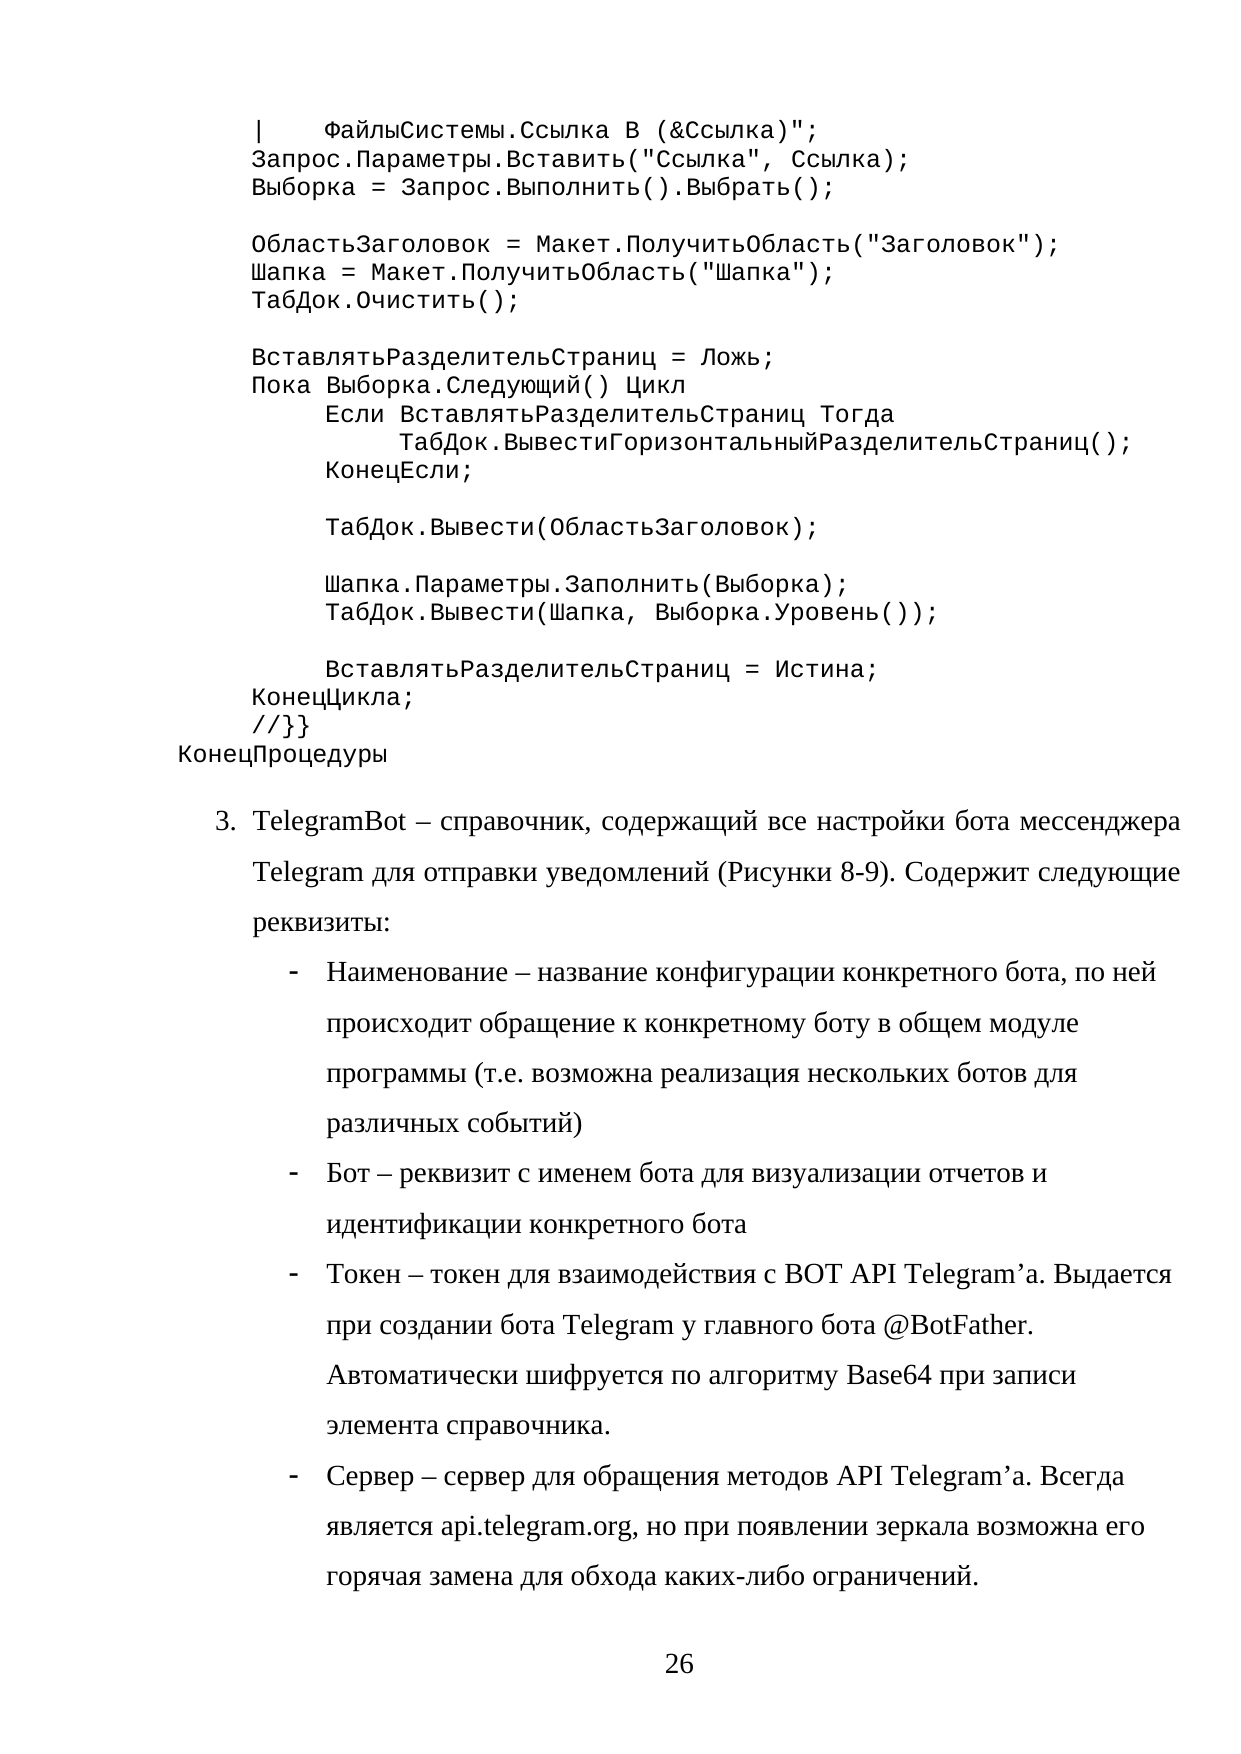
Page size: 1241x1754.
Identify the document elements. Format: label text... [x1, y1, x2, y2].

text ТабДок.Вывести(Шапка, Выборка.Уровень()); [177, 600, 1181, 628]
text ВставлятьРазделительСтраниц = Ложь; [177, 345, 1181, 373]
text Шапка = Макет.ПолучитьОбласть("Шапка"); [177, 260, 1181, 288]
list TelegramBot – справочник, содержащий все настройки бота мессенджера Telegram для отправки уведомлений (Рисунки 8-9). Содержит следующие реквизиты: [215, 803, 1181, 937]
text | ФайлыСистемы.Ссылка В (&Ссылка)"; [177, 118, 1181, 146]
list Токен – токен для взаимодействия с BOT API Telegram’а. Выдается при создании бота Telegram у главного бота @BotFather. Автоматически шифруется по алгоритму Base64 при записи элемента справочника. [288, 1256, 1181, 1441]
text КонецЦикла; [177, 685, 1181, 713]
text ТабДок.Вывести(ОбластьЗаголовок); [177, 515, 1181, 543]
text Если ВставлятьРазделительСтраниц Тогда [177, 401, 1181, 430]
text //}} [177, 713, 1181, 741]
text КонецПроцедуры [177, 741, 1181, 770]
text ОбластьЗаголовок = Макет.ПолучитьОбласть("Заголовок"); [177, 231, 1181, 260]
text Запрос.Параметры.Вставить("Ссылка", Ссылка); [177, 146, 1181, 175]
text ТабДок.Очистить(); [177, 288, 1181, 316]
text Выборка = Запрос.Выполнить().Выбрать(); [177, 175, 1181, 203]
list Бот – реквизит с именем бота для визуализации отчетов и идентификации конкретного бота [288, 1156, 1181, 1239]
text КонецЕсли; [177, 458, 1181, 486]
text Шапка.Параметры.Заполнить(Выборка); [177, 571, 1181, 600]
text Пока Выборка.Следующий() Цикл [177, 373, 1181, 401]
list Сервер – сервер для обращения методов API Telegram’а. Всегда является api.telegram.org, но при появлении зеркала возможна его горячая замена для обхода каких-либо ограничений. [288, 1458, 1181, 1592]
list Наименование – название конфигурации конкретного бота, по ней происходит обращение к конкретному боту в общем модуле программы (т.е. возможна реализация нескольких ботов для различных событий) [288, 954, 1181, 1139]
text ВставлятьРазделительСтраниц = Истина; [177, 656, 1181, 685]
text ТабДок.ВывестиГоризонтальныйРазделительСтраниц(); [177, 430, 1181, 458]
